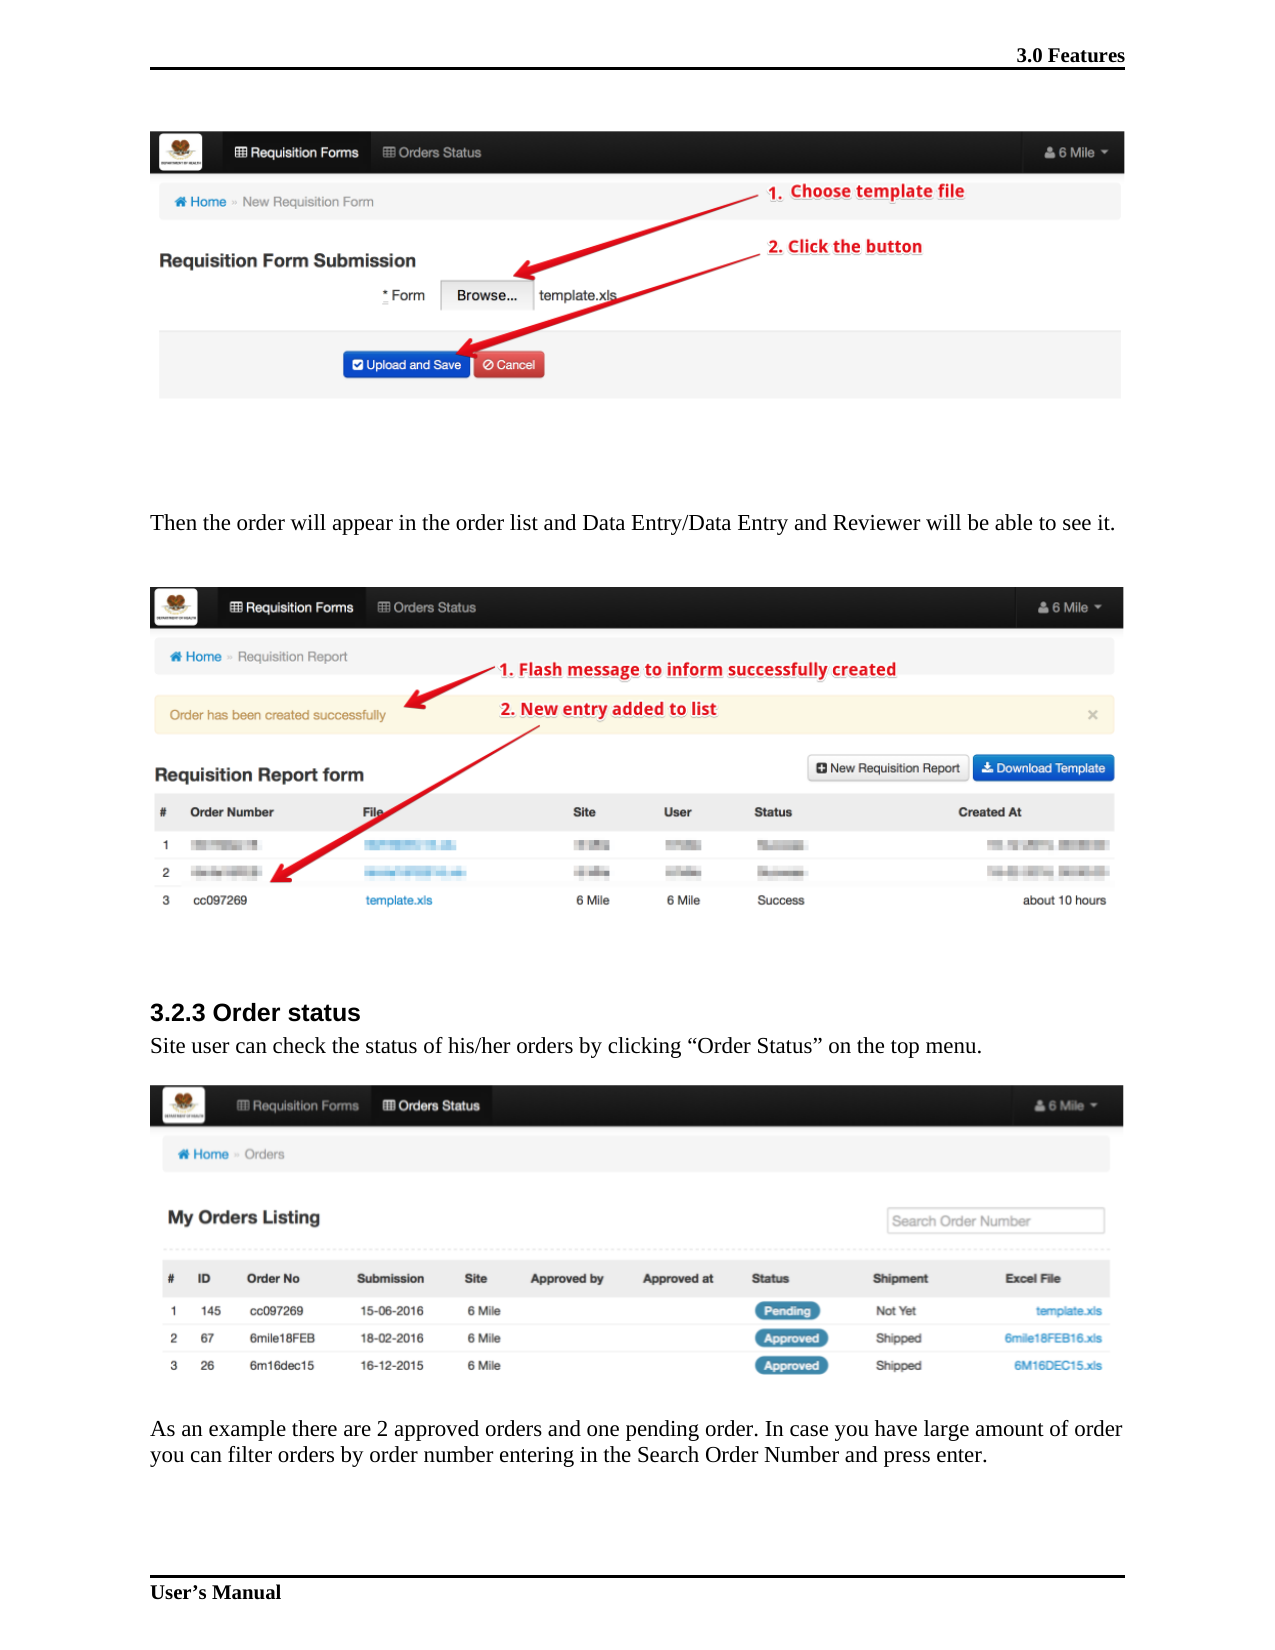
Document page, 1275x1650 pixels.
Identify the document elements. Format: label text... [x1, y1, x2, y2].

text As an example there are 2 approved orders and one pending order. In case you have large amount of order you can filter orders by order number entering in the Search Order Number and press enter. [150, 1415, 1125, 1468]
text Then the order will appear in the order list and Data Entry/Data Entry and Reviewer will be able to see it. [150, 509, 1125, 535]
picture [150, 131, 1125, 404]
picture [150, 587, 1124, 922]
subtitle 3.2.3 Order status [150, 998, 1125, 1026]
picture [150, 1085, 1124, 1389]
text Site user can check the status of his/her orders by clicking “Order Status” on the top menu. [150, 1033, 1125, 1059]
